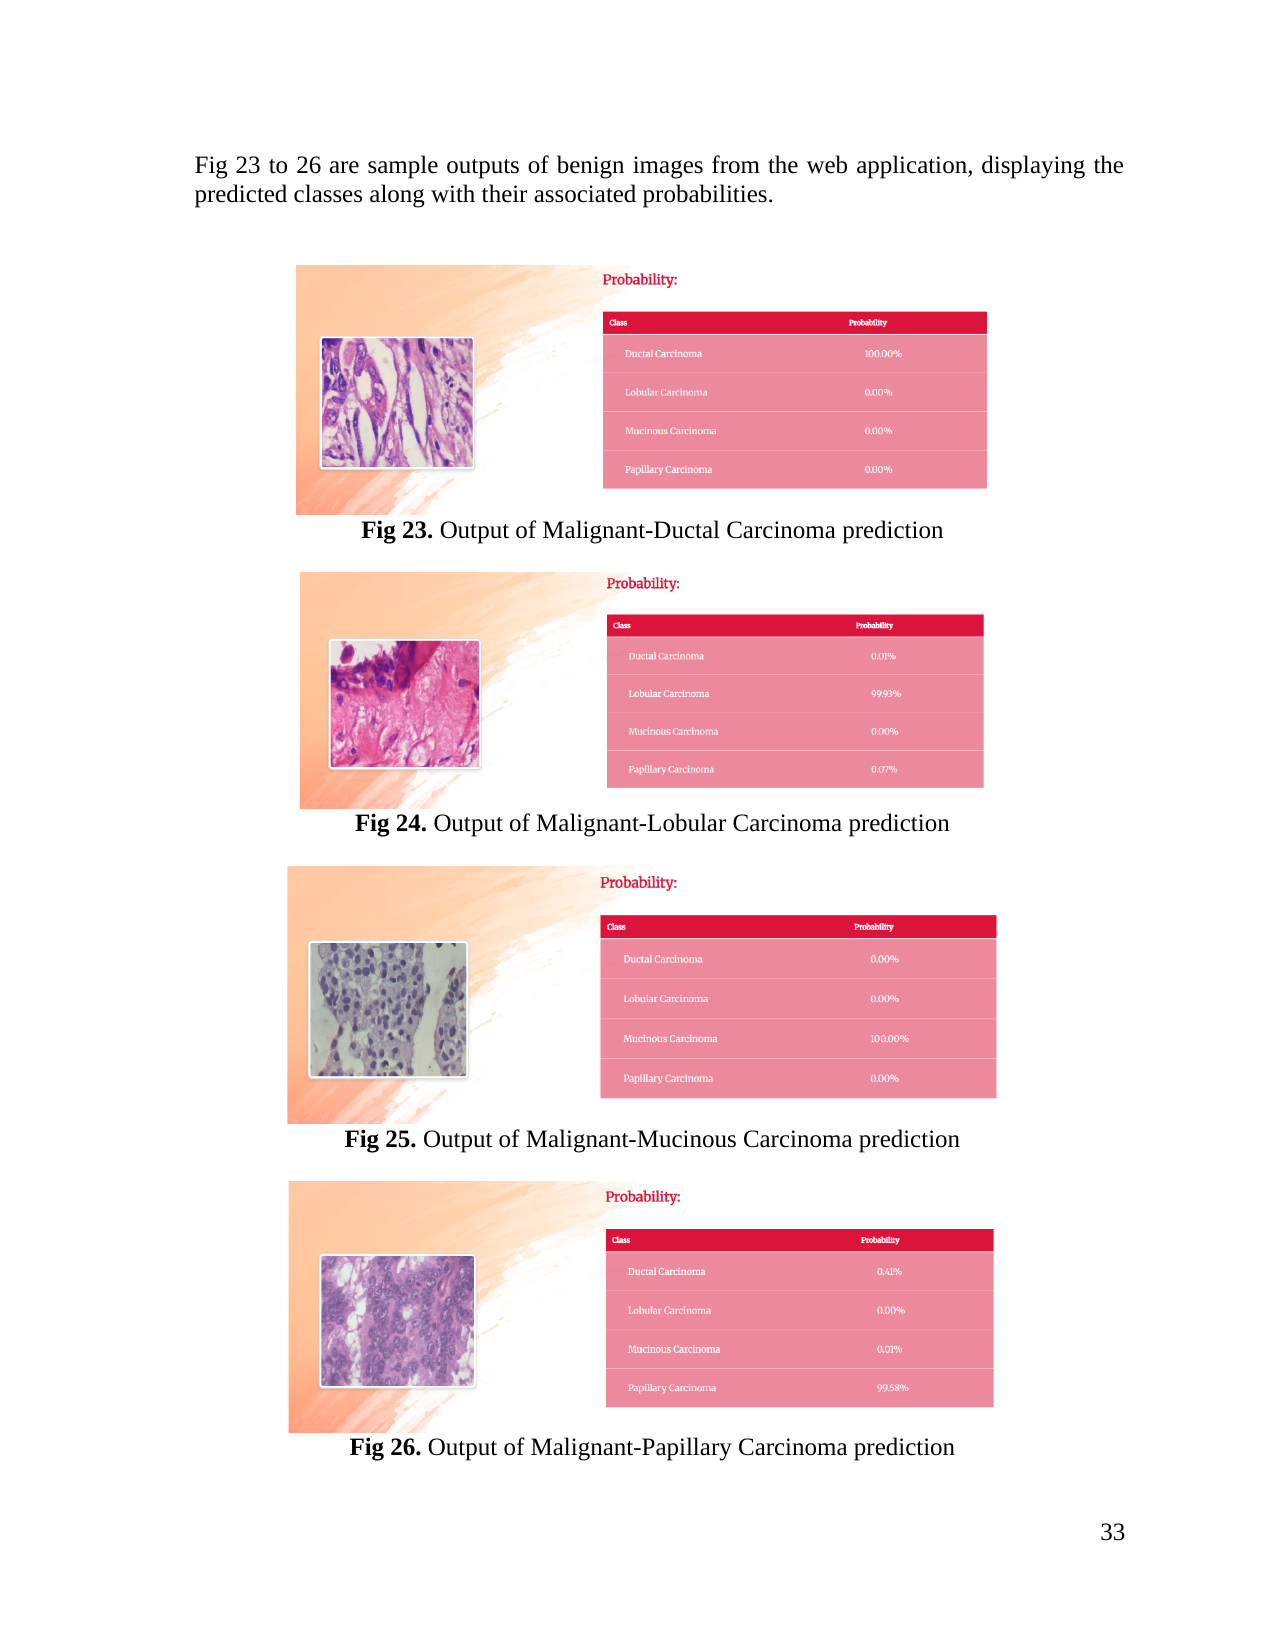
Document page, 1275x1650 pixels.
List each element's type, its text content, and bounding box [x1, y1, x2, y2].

picture [287, 866, 1018, 1124]
picture [296, 265, 1009, 515]
list Fig 23 to 26 are sample outputs of benign images from the web application, displaying the predicted classes along with their associated probabilities. [194, 150, 1125, 207]
picture [288, 1181, 1017, 1433]
list Fig 24. Output of Malignant-Lobular Carcinoma prediction [179, 808, 1125, 837]
picture [299, 572, 1005, 809]
list Fig 26. Output of Malignant-Papillary Carcinoma prediction [179, 1432, 1125, 1461]
list Fig 25. Output of Malignant-Mucinous Carcinoma prediction [179, 1124, 1125, 1152]
list Fig 23. Output of Malignant-Ductal Carcinoma prediction [179, 515, 1125, 543]
